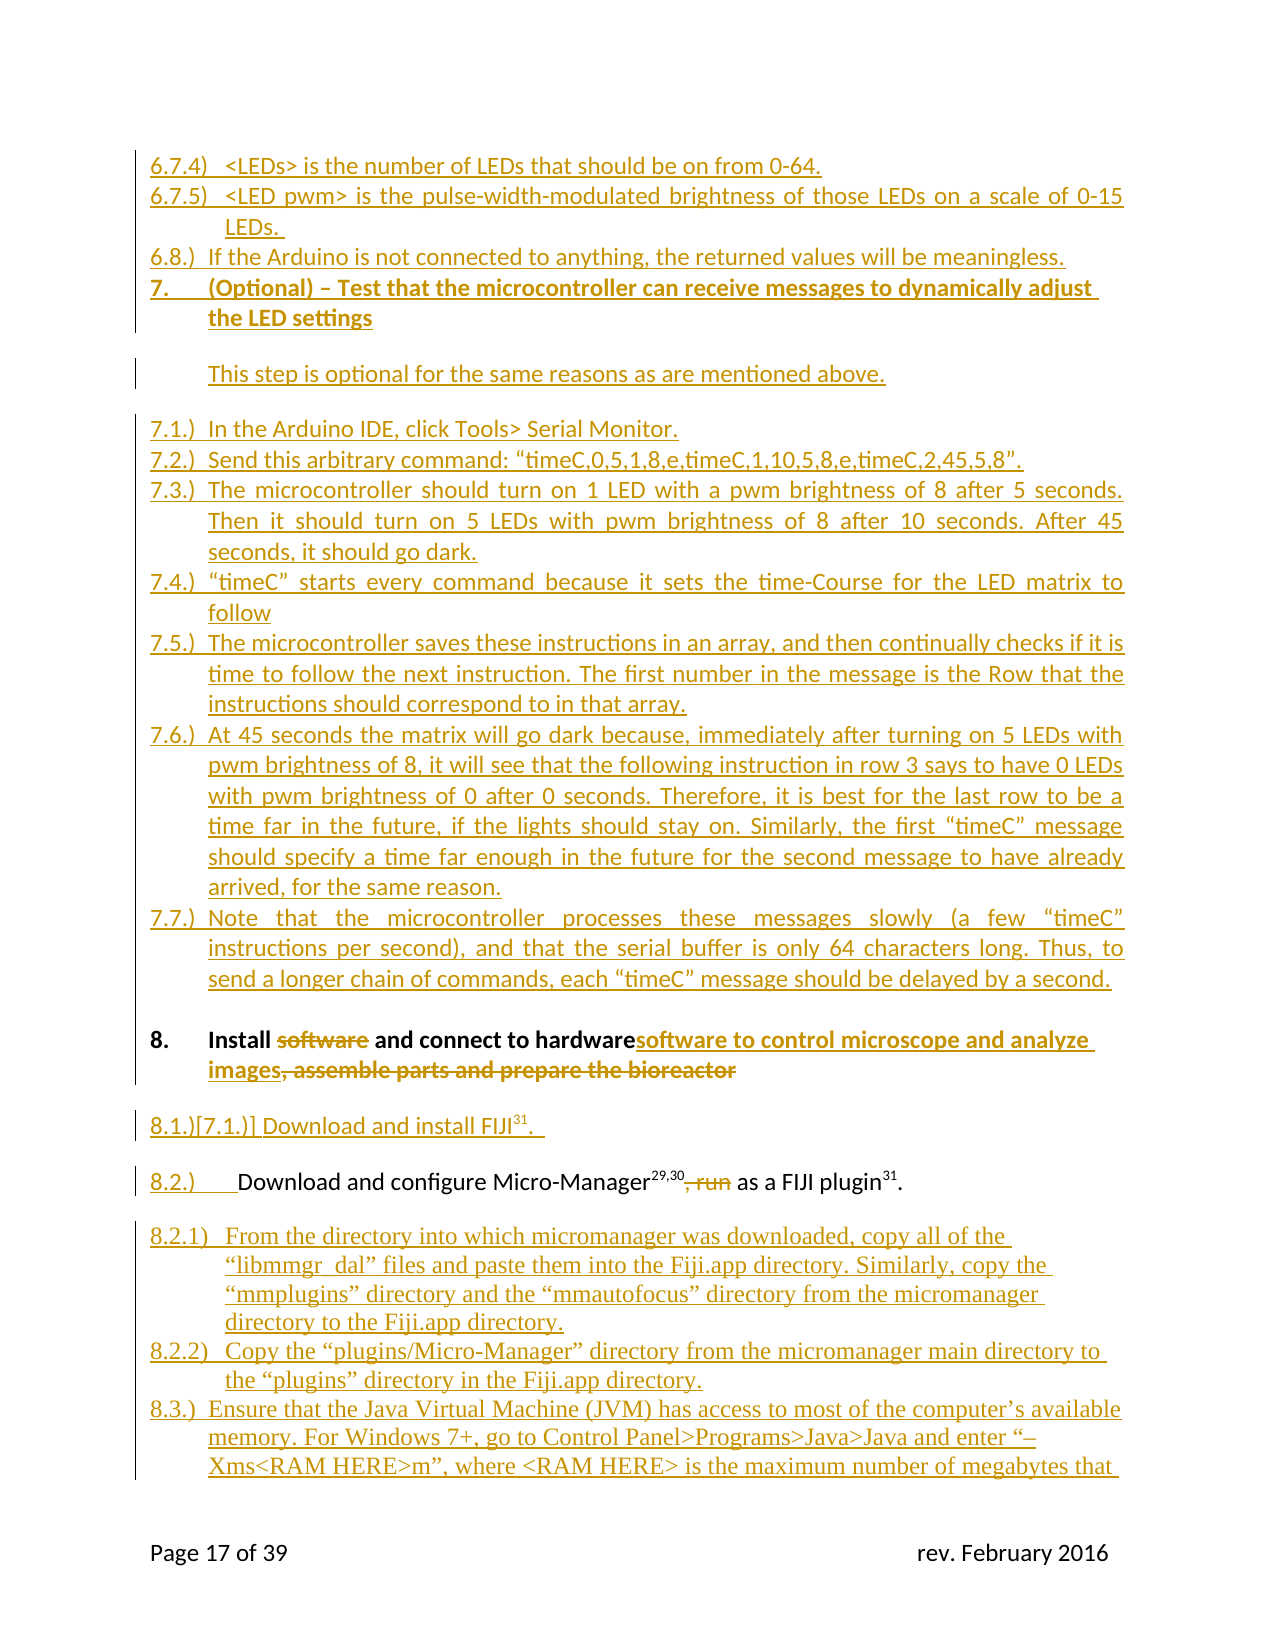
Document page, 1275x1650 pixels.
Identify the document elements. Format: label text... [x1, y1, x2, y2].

list Download and configure Micro-Manager29,30 as a FIJI plugin31. [150, 1166, 1125, 1196]
list Install [150, 1024, 1125, 1085]
